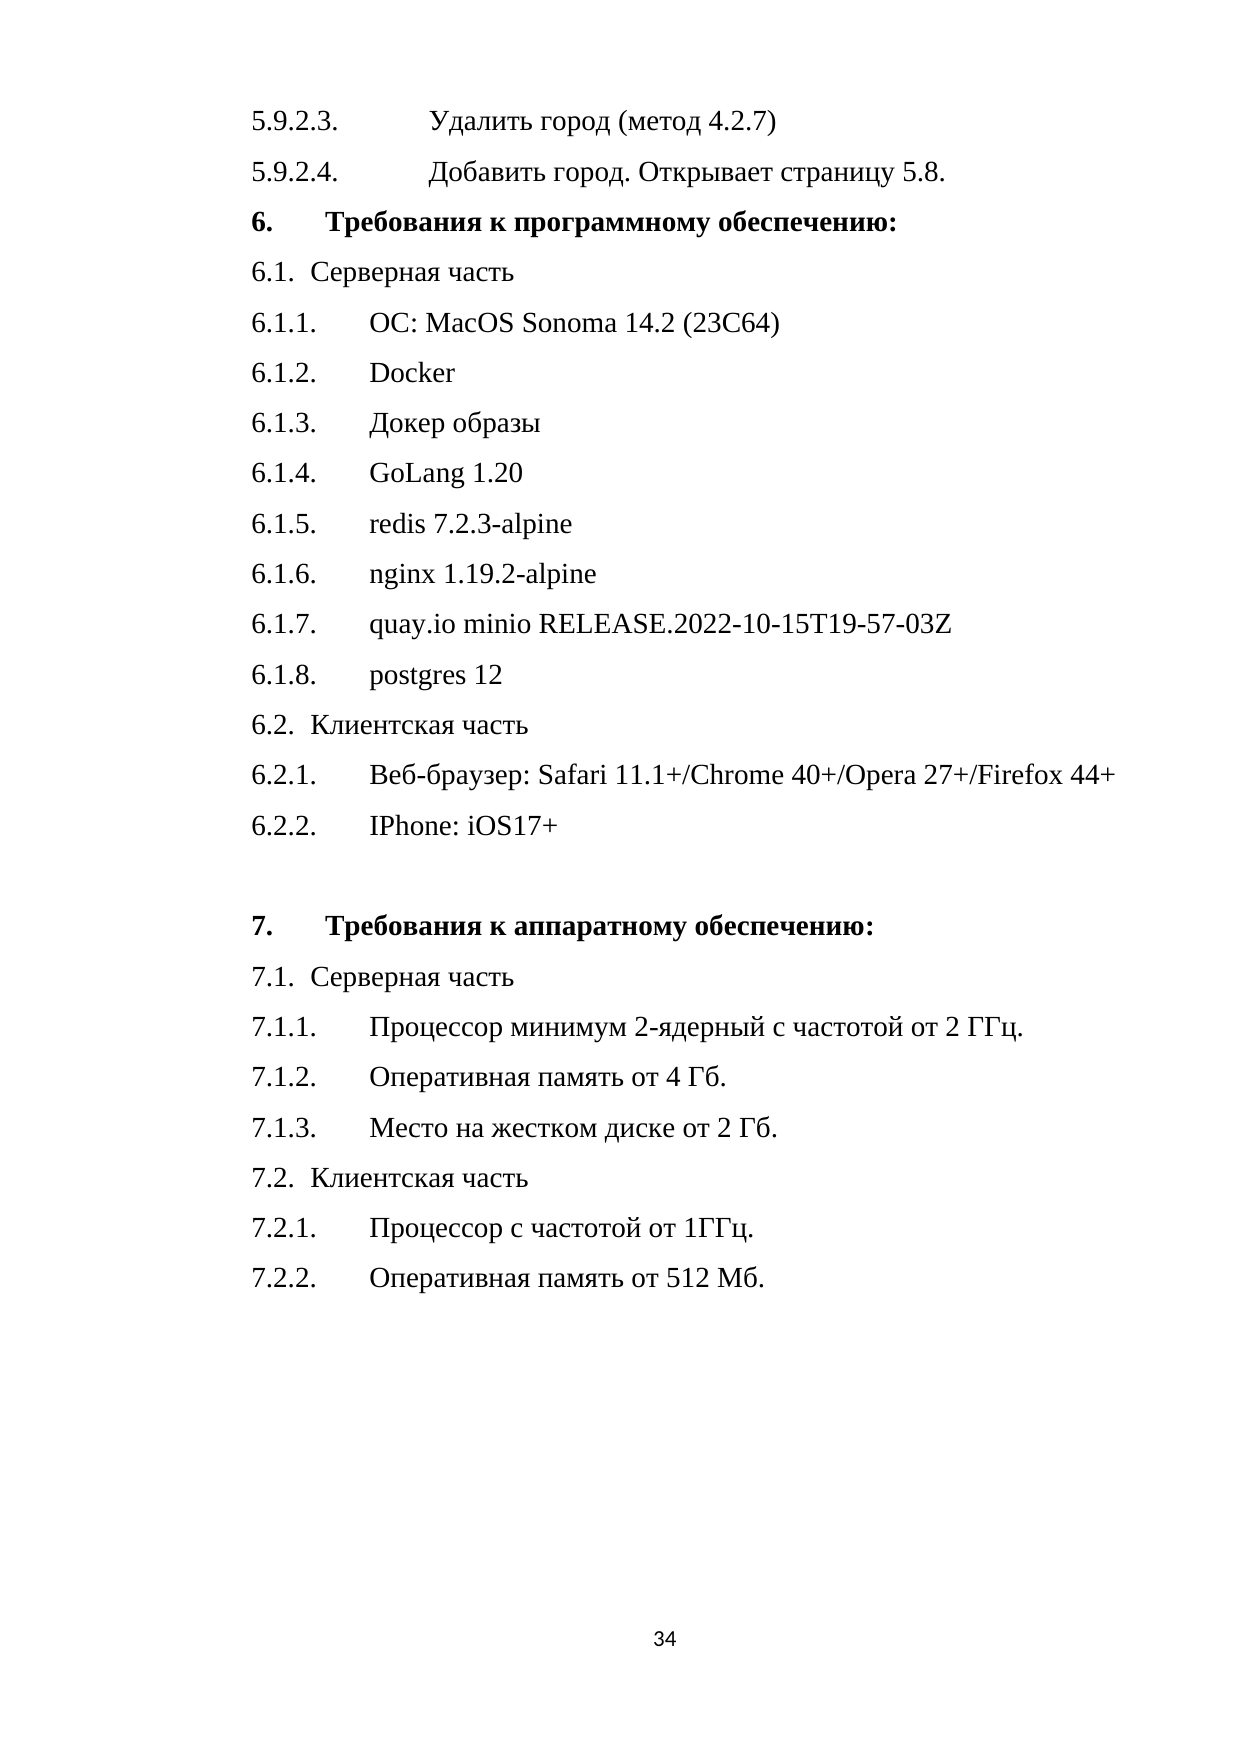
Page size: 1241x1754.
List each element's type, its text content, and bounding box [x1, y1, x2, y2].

list Требования к аппаратному обеспечению: [177, 908, 1152, 942]
list redis 7.2.3-alpine [177, 506, 1152, 539]
list nginx 1.19.2-alpine [177, 556, 1152, 590]
list Оперативная память от 512 Мб. [177, 1261, 1152, 1294]
list Серверная часть [177, 254, 1152, 288]
list Серверная часть [177, 959, 1152, 992]
list IPhone: iOS17+ [177, 808, 1152, 841]
list Веб-браузер: Safari 11.1+/Chrome 40+/Opera 27+/Firefox 44+ [177, 757, 1152, 791]
list Процессор минимум 2-ядерный с частотой от 2 ГГц. [177, 1009, 1152, 1043]
list Клиентская часть [177, 707, 1152, 741]
list Удалить город (метод 4.2.7) [177, 103, 1152, 137]
list Докер образы [177, 405, 1152, 439]
list Процессор с частотой от 1ГГц. [177, 1210, 1152, 1244]
list Добавить город. Открывает страницу 5.8. [177, 154, 1152, 187]
list postgres 12 [177, 657, 1152, 690]
list quay.io minio RELEASE.2022-10-15T19-57-03Z [177, 607, 1152, 640]
list Клиентская часть [177, 1160, 1152, 1193]
list Docker [177, 355, 1152, 388]
list Место на жестком диске от 2 Гб. [177, 1110, 1152, 1143]
list Требования к программному обеспечению: [177, 204, 1152, 238]
list ОС: MacOS Sonoma 14.2 (23C64) [177, 305, 1152, 338]
list GoLang 1.20 [177, 456, 1152, 489]
list Оперативная память от 4 Гб. [177, 1059, 1152, 1093]
